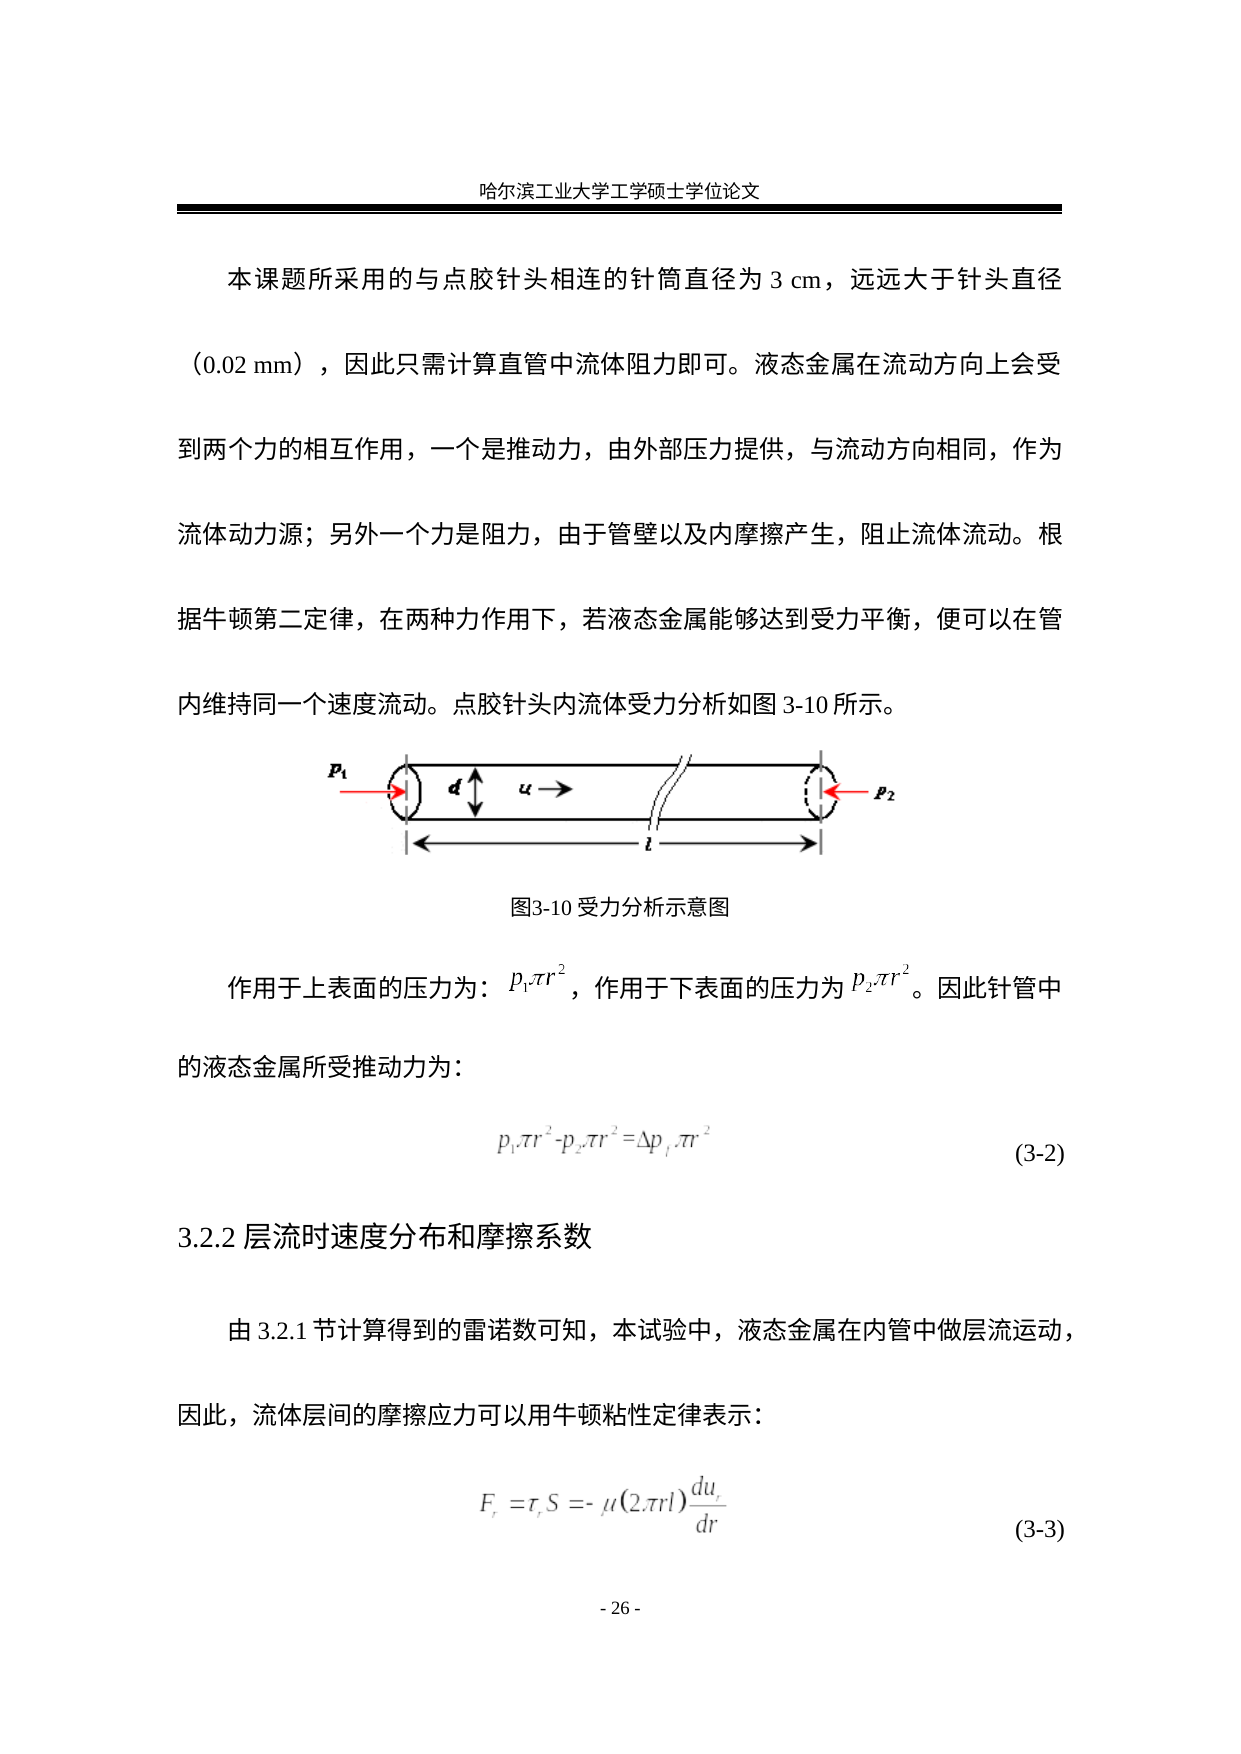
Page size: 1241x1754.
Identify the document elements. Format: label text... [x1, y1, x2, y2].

subtitle 层流时速度分布和摩擦系数 [177, 1201, 1063, 1269]
text 由3.2.1节计算得到的雷诺数可知，本试验中，液态金属在内管中做层流运动，因此，流体层间的摩擦应力可以用牛顿粘性定律表示： [177, 1294, 1063, 1447]
text (3-2) [177, 1109, 1063, 1177]
text 作用于上表面的压力为：，作用于下表面的压力为。因此针管中的液态金属所受推动力为： [177, 947, 1063, 1100]
text (3-3) [177, 1456, 1063, 1558]
picture [317, 745, 923, 874]
